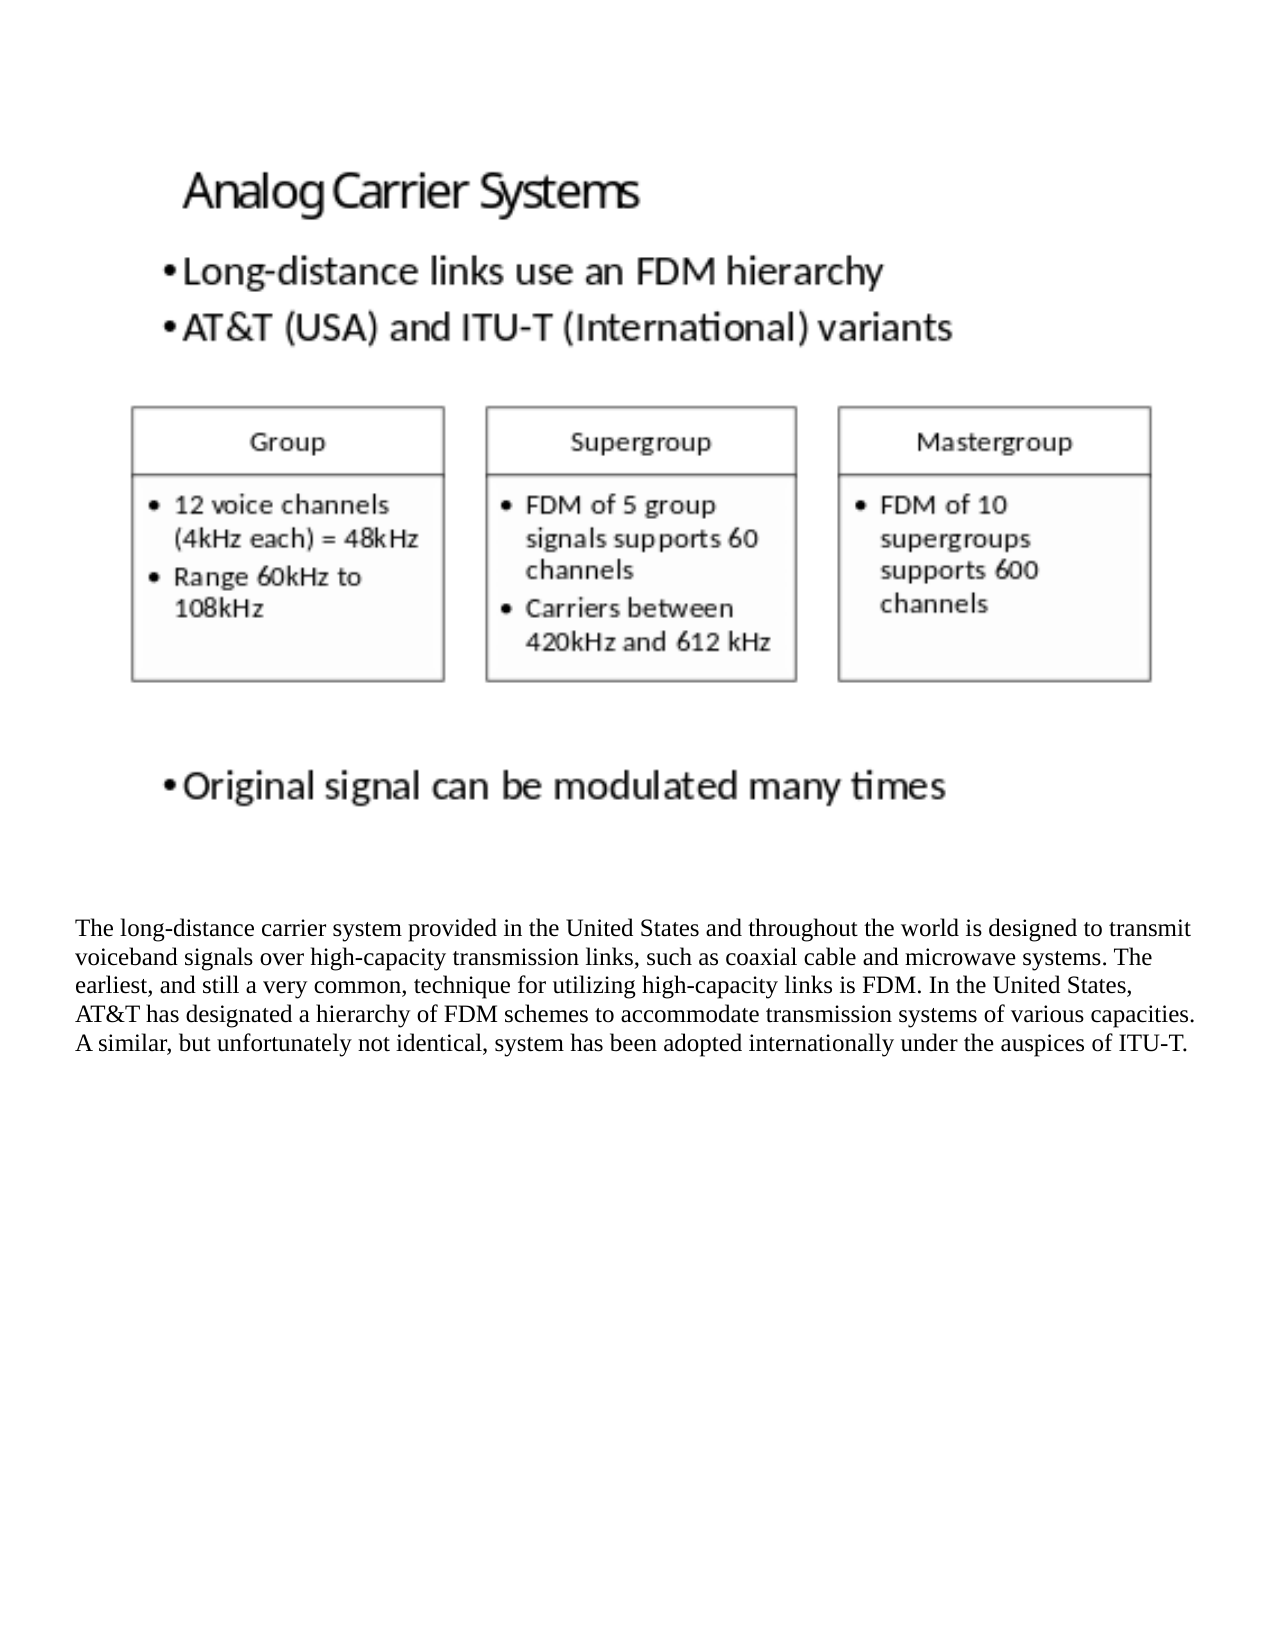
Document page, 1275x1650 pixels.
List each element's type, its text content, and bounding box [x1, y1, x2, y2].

text The long-distance carrier system provided in the United States and throughout the world is designed to transmit voiceband signals over high-capacity transmission links, such as coaxial cable and microwave systems. The earliest, and still a very common, technique for utilizing high-capacity links is FDM. In the United States, AT&T has designated a hierarchy of FDM schemes to accommodate transmission systems of various capacities. A similar, but unfortunately not identical, system has been adopted internationally under the auspices of ITU-T. [75, 913, 1200, 1057]
